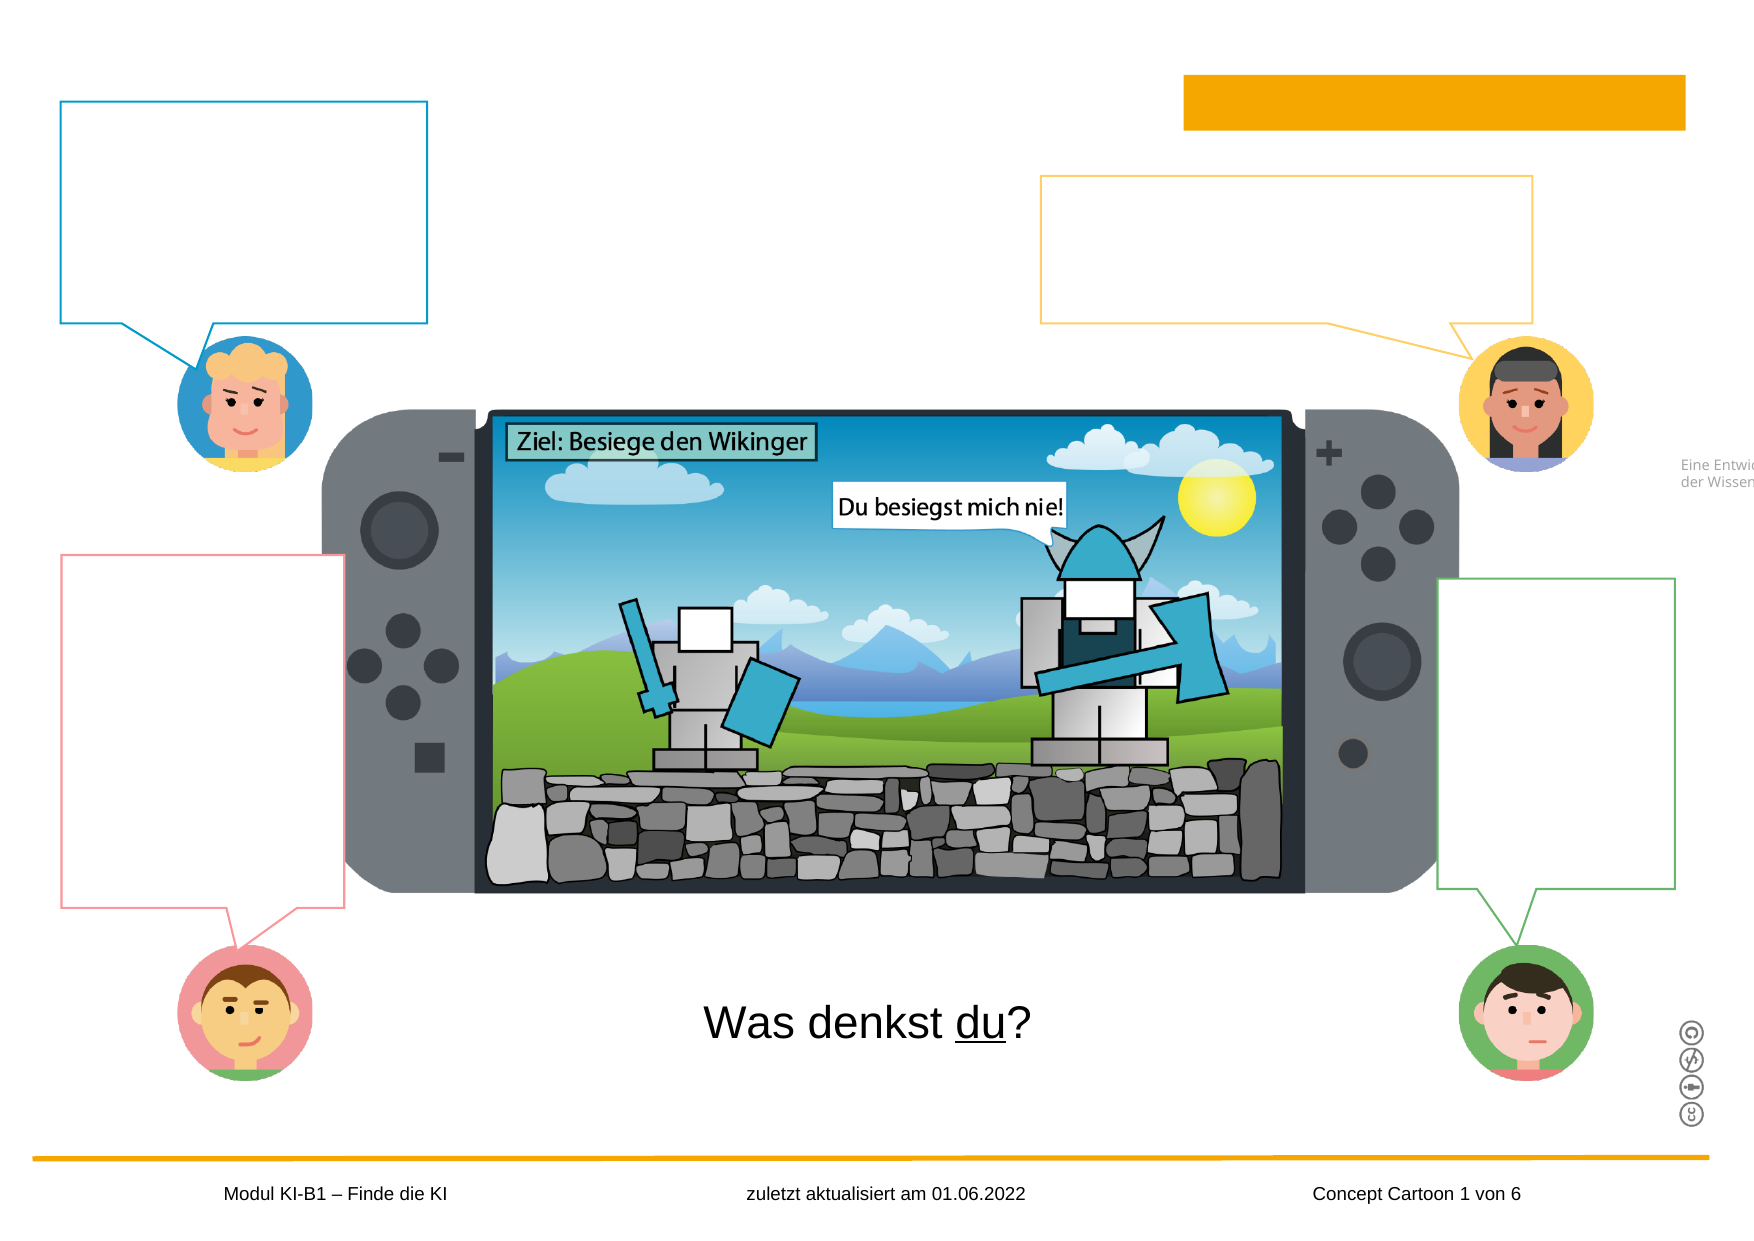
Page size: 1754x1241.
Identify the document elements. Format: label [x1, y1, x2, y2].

picture [1458, 945, 1594, 1081]
picture [177, 336, 1594, 928]
picture [177, 945, 313, 1081]
